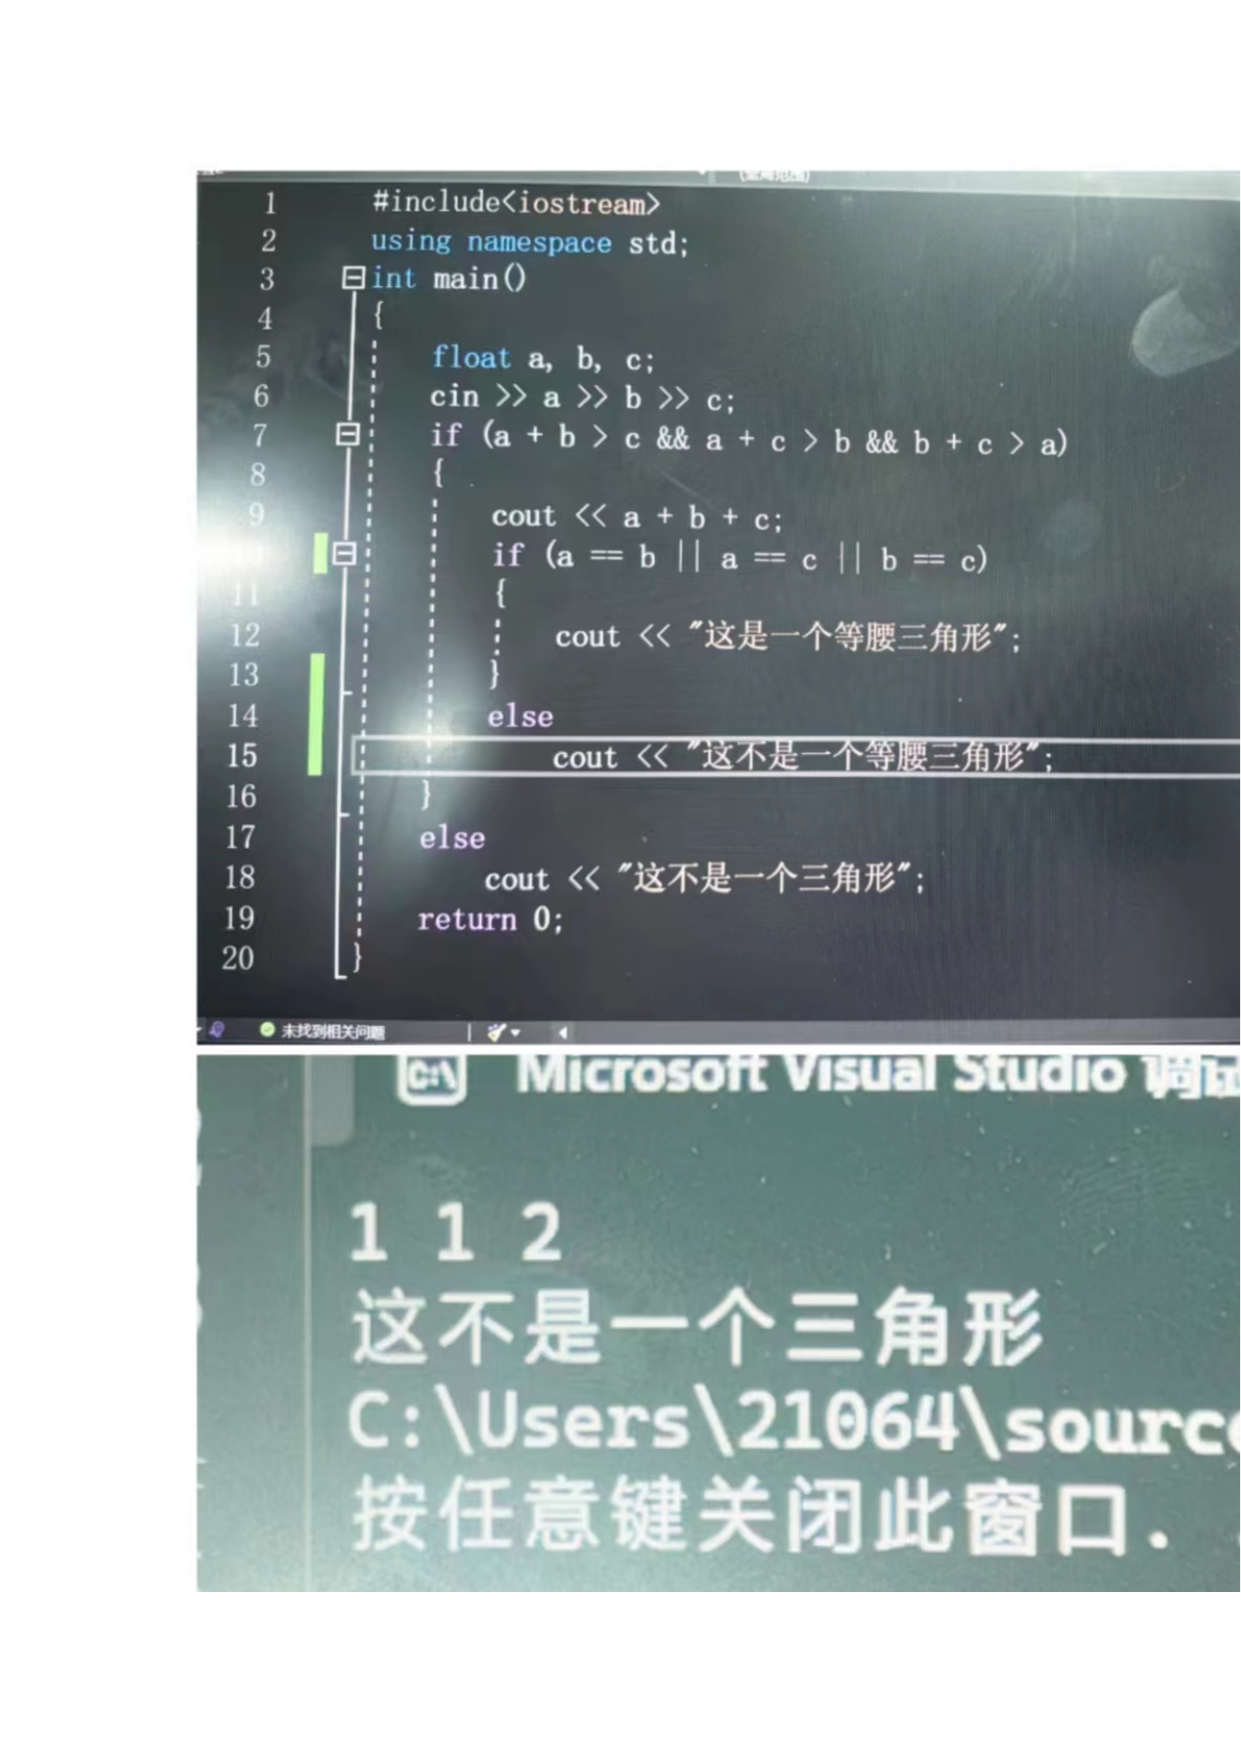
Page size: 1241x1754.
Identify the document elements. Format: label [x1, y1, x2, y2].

picture [187, 162, 1241, 1592]
